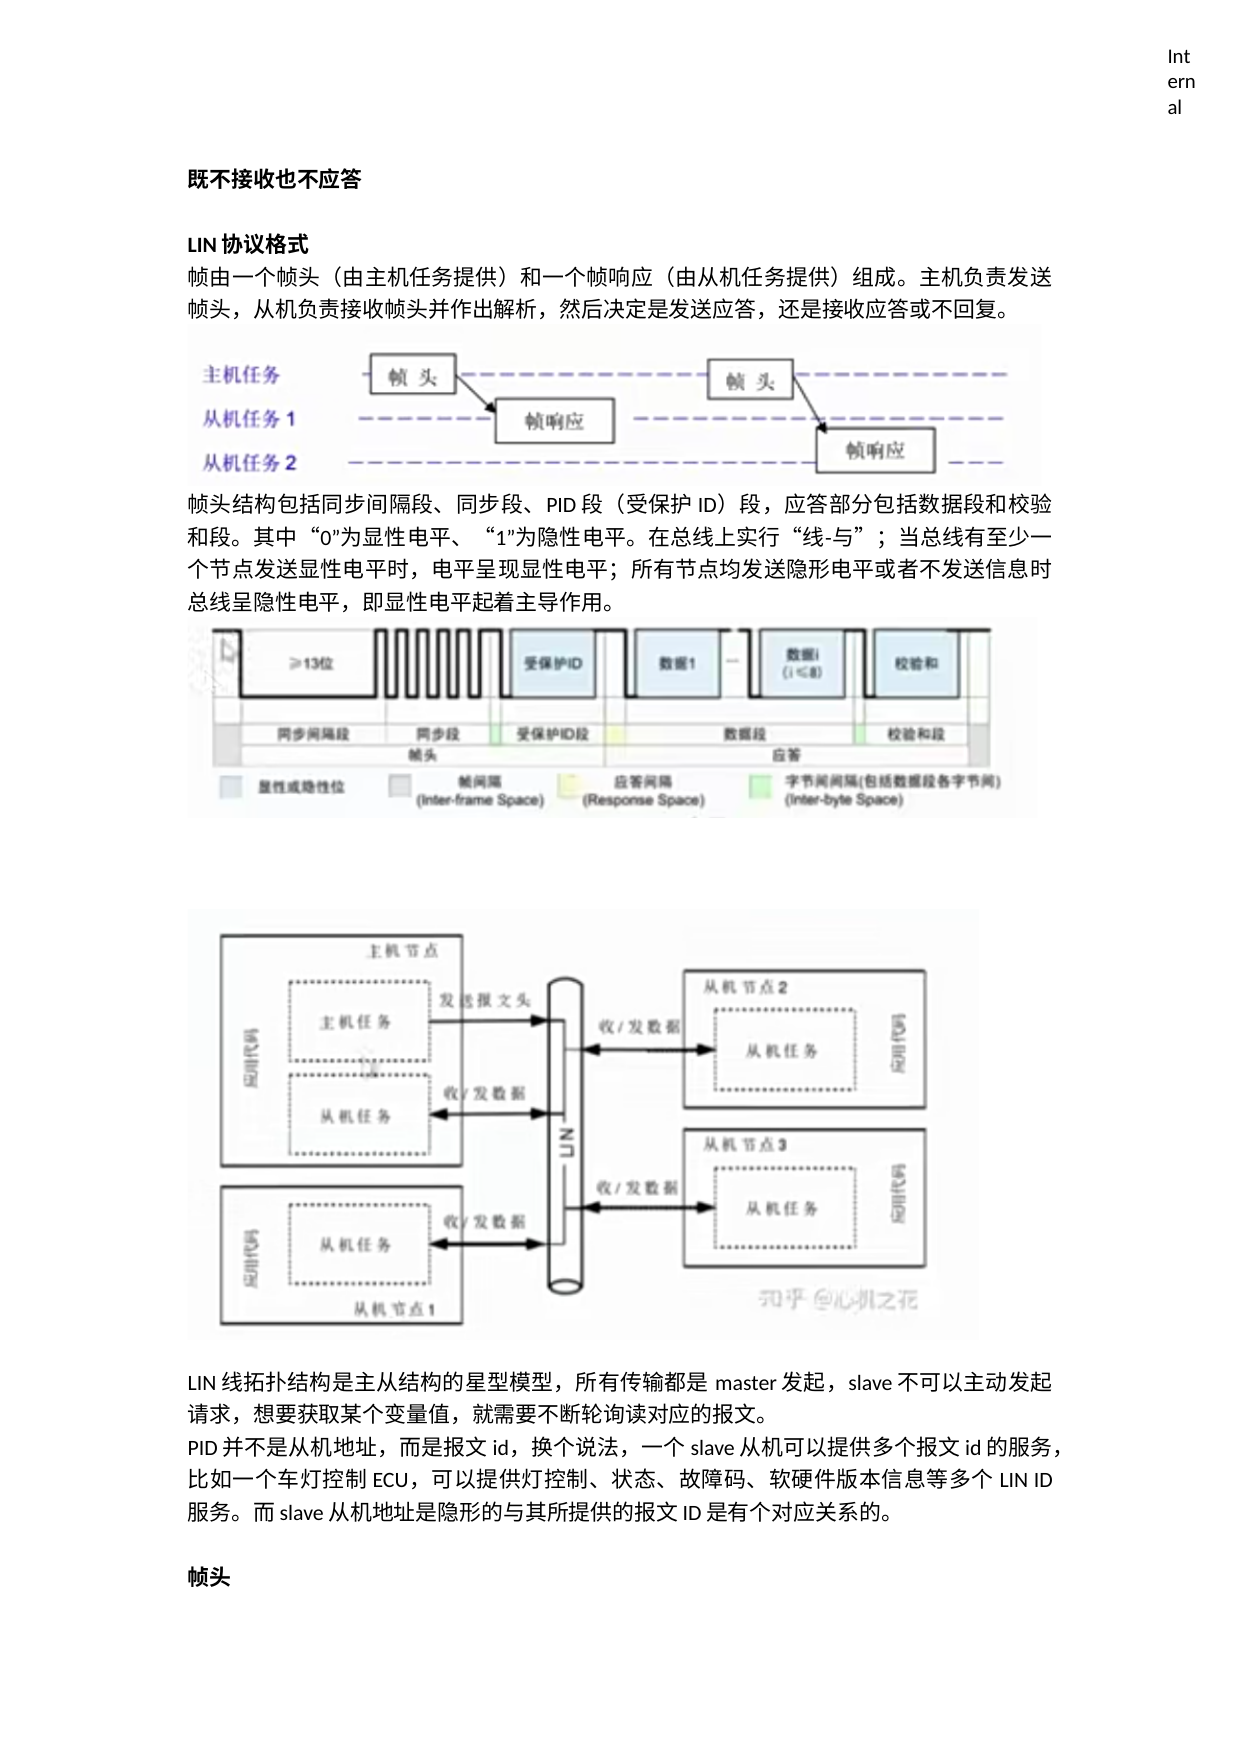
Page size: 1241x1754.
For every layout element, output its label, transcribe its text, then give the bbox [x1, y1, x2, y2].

picture [187, 909, 980, 1340]
text 帧头 [187, 1559, 1053, 1592]
picture [187, 617, 1038, 818]
picture [187, 324, 1042, 486]
text LIN协议格式 [187, 227, 1053, 259]
text LIN线拓扑结构是主从结构的星型模型，所有传输都是master发起，slave不可以主动发起请求，想要获取某个变量值，就需要不断轮询读对应的报文。 [187, 1364, 1053, 1429]
text 帧由一个帧头（由主机任务提供）和一个帧响应（由从机任务提供）组成。主机负责发送帧头，从机负责接收帧头并作出解析，然后决定是发送应答，还是接收应答或不回复。 [187, 259, 1053, 324]
text 帧头结构包括同步间隔段、同步段、PID段（受保护ID）段，应答部分包括数据段和校验和段。其中“0”为显性电平、“1”为隐性电平。在总线上实行“线-与”；当总线有至少一个节点发送显性电平时，电平呈现显性电平；所有节点均发送隐形电平或者不发送信息时，总线呈隐性电平，即显性电平起着主导作用。 [187, 487, 1053, 617]
text PID并不是从机地址，而是报文id，换个说法，一个slave从机可以提供多个报文id的服务，比如一个车灯控制ECU，可以提供灯控制、状态、故障码、软硬件版本信息等多个LIN ID服务。而slave从机地址是隐形的与其所提供的报文ID是有个对应关系的。 [187, 1429, 1053, 1527]
text 既不接收也不应答 [187, 162, 1053, 194]
